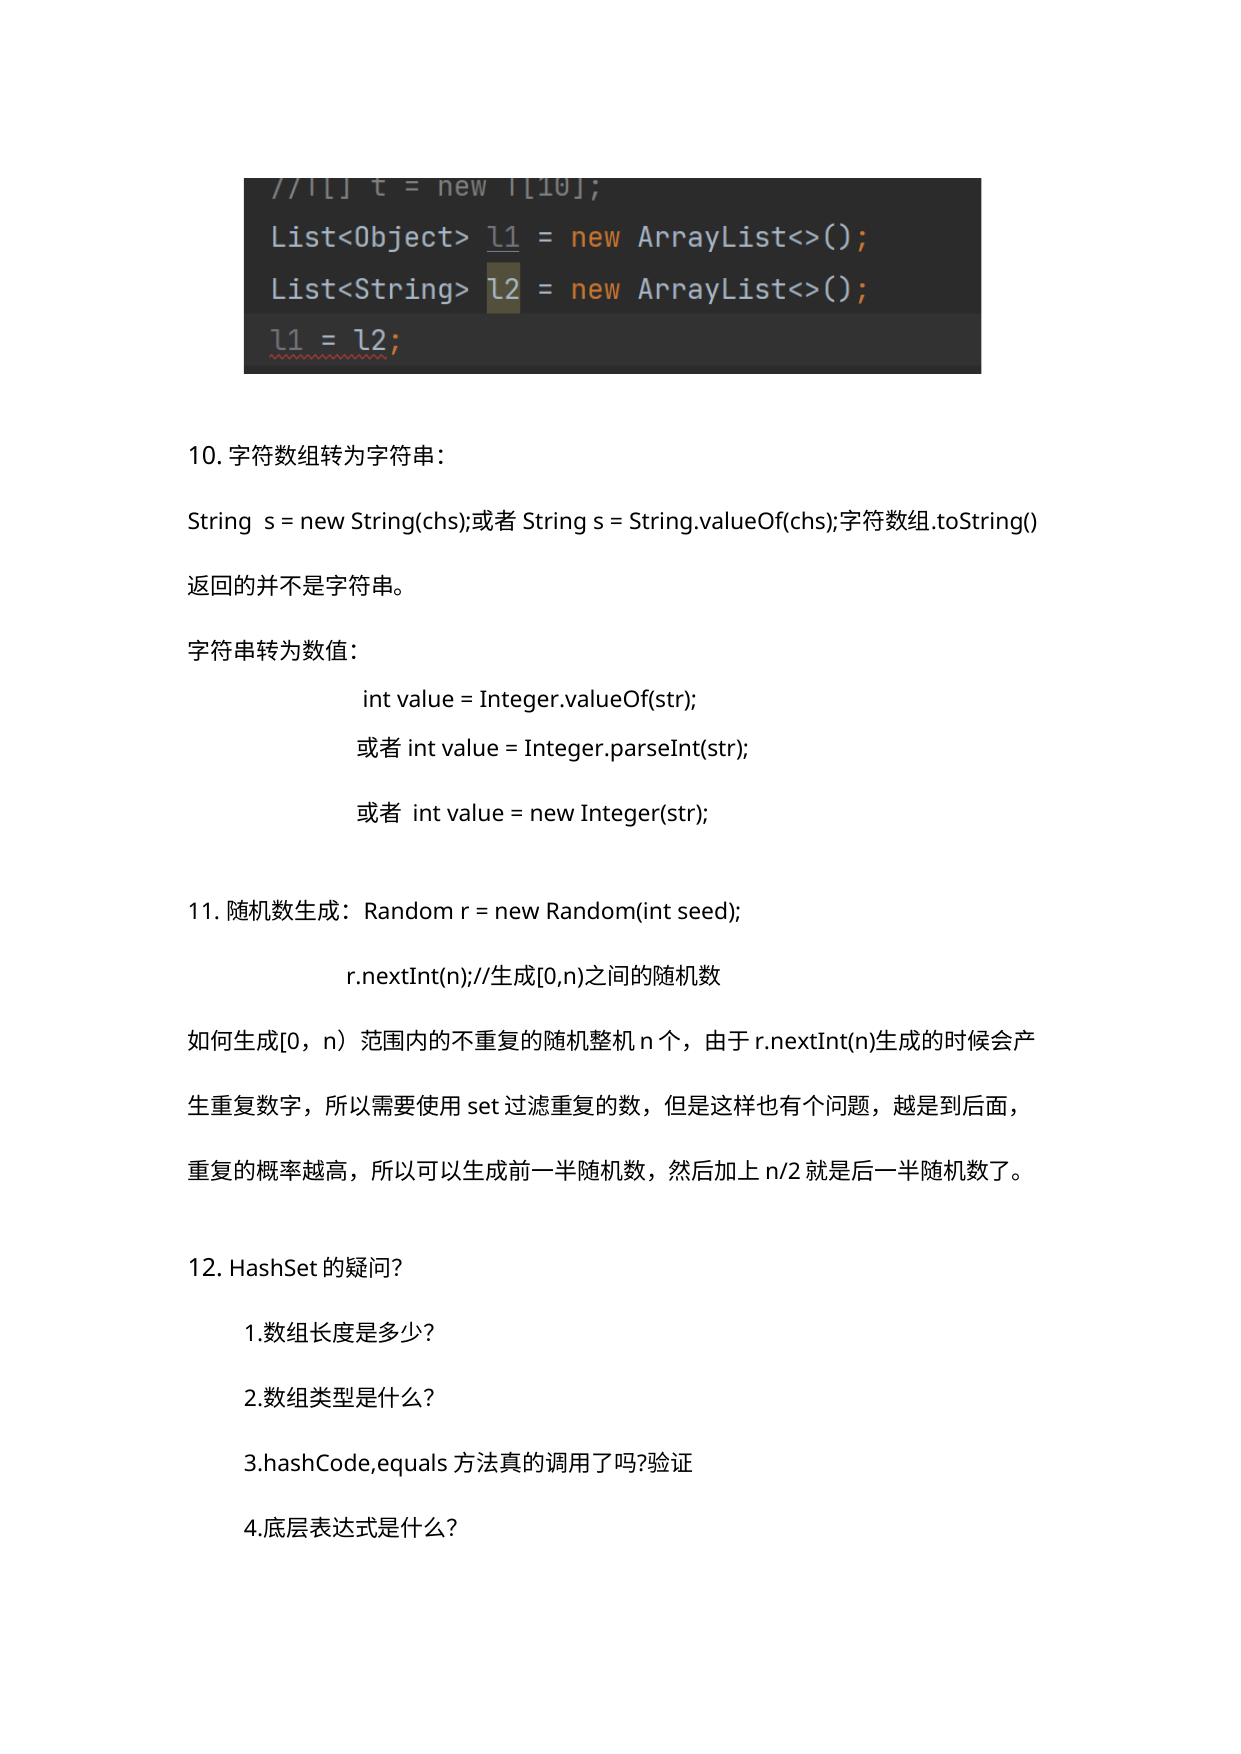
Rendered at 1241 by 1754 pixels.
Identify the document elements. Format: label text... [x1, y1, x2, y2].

text 4.底层表达式是什么？ [244, 1494, 1053, 1559]
text 或者 int value = Integer.parseInt(str); [356, 714, 1053, 779]
text 11. 随机数生成：Random r = new Random(int seed); [187, 877, 1053, 942]
picture [243, 178, 982, 374]
text 或者 int value = new Integer(str); [356, 779, 1053, 844]
text 2.数组类型是什么？ [244, 1364, 1053, 1429]
text 3.hashCode,equals 方法真的调用了吗?验证 [244, 1429, 1053, 1494]
text 10. 字符数组转为字符串： [187, 422, 1053, 487]
text 字符串转为数值： [187, 617, 1053, 682]
text int value = Integer.valueOf(str); [319, 682, 1053, 714]
text String s = new String(chs);或者 String s = String.valueOf(chs);字符数组.toString()返回的并不是字符串。 [187, 487, 1053, 617]
text 12. HashSet的疑问？ [187, 1234, 1053, 1299]
text 1.数组长度是多少？ [244, 1299, 1053, 1364]
text 如何生成[0，n）范围内的不重复的随机整机n个，由于r.nextInt(n)生成的时候会产生重复数字，所以需要使用set过滤重复的数，但是这样也有个问题，越是到后面，重复的概率越高，所以可以生成前一半随机数，然后加上n/2就是后一半随机数了。 [187, 1007, 1053, 1202]
text r.nextInt(n);//生成[0,n)之间的随机数 [300, 942, 1053, 1007]
